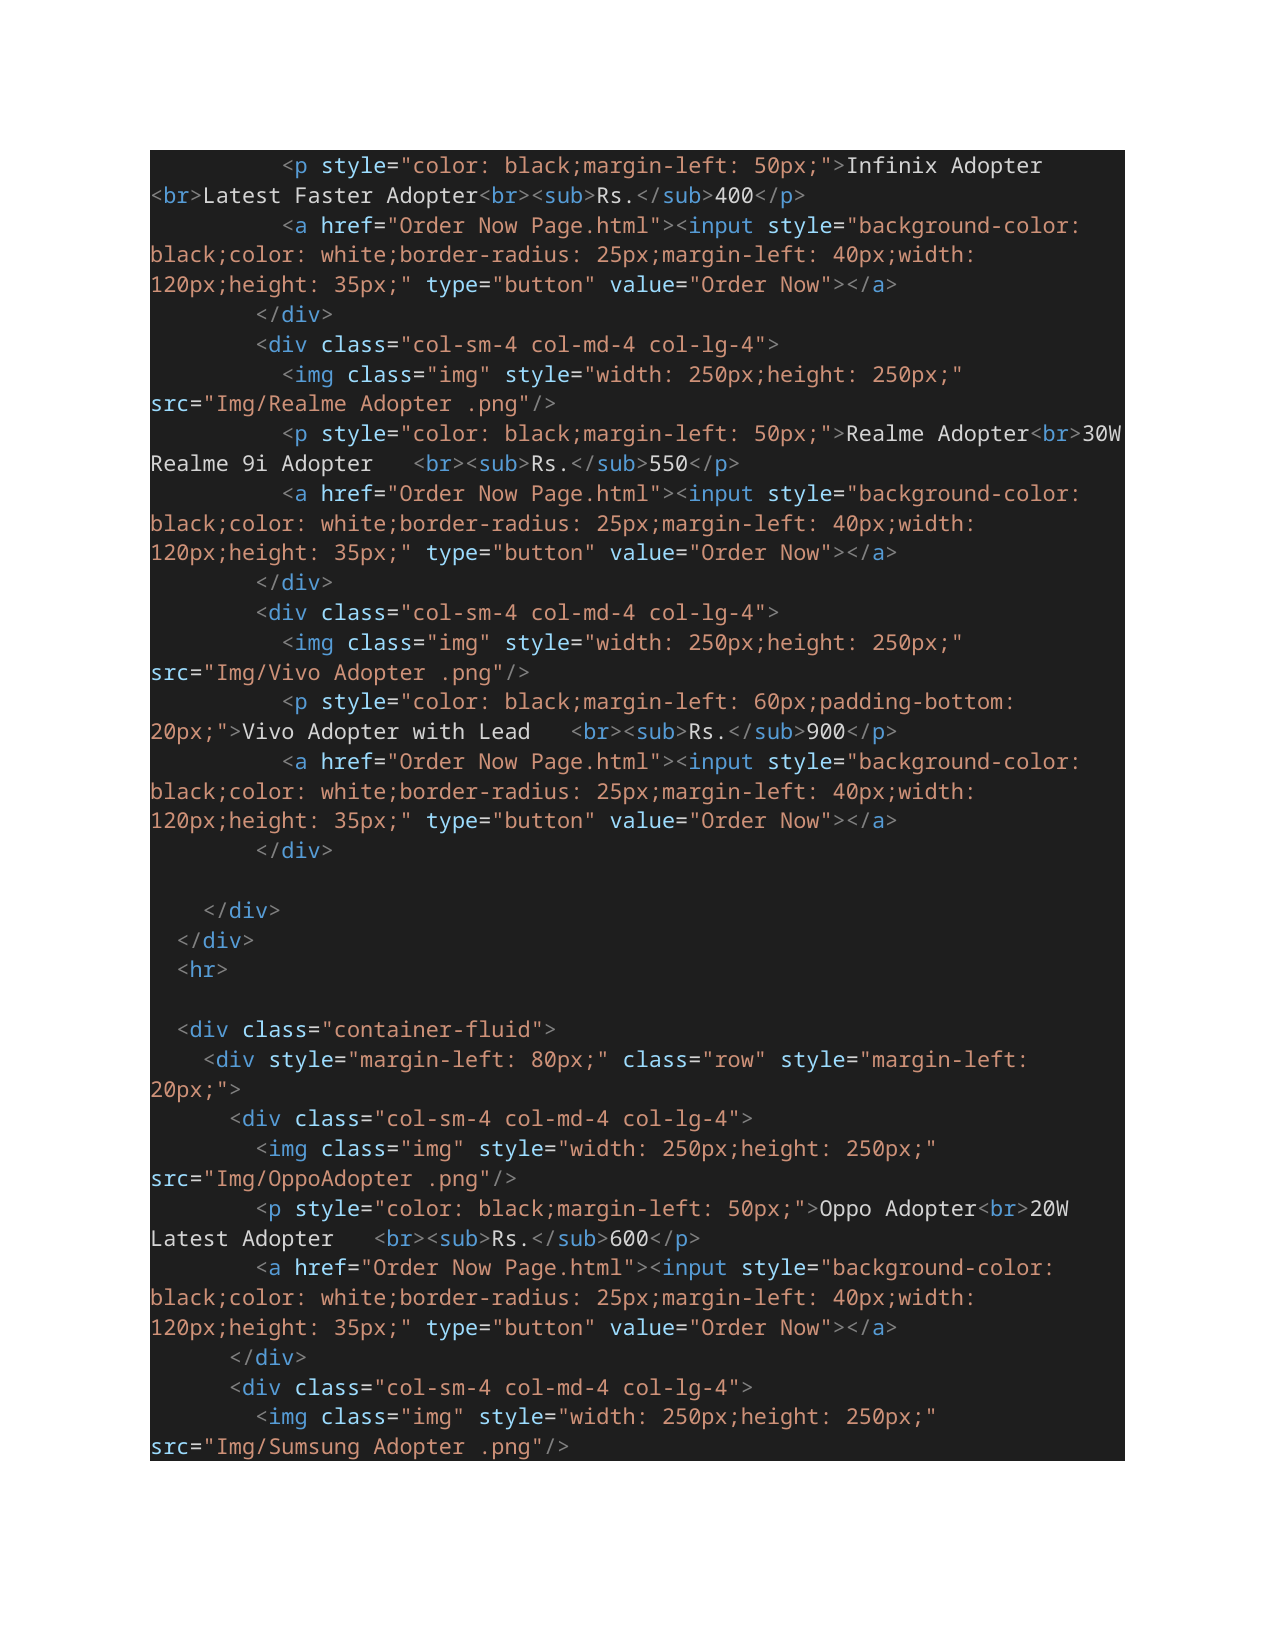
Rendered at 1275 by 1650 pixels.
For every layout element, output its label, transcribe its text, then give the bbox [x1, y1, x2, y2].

text </div> [150, 895, 1125, 924]
text <img class="img" style="width: 250px;height: 250px;" src="Img/Sumsung Adopter .png"/> [150, 1401, 1125, 1461]
text <p style="color: black;margin-left: 60px;padding-bottom: 20px;">Vivo Adopter with Lead <br><sub>Rs.</sub>900</p> [150, 686, 1125, 746]
text <div class="col-sm-4 col-md-4 col-lg-4"> [150, 329, 1125, 358]
text <div style="margin-left: 80px;" class="row" style="margin-left: 20px;"> [150, 1044, 1125, 1103]
text </div> [150, 1342, 1125, 1371]
text </div> [150, 924, 1125, 954]
text </div> [150, 299, 1125, 329]
text <hr> [150, 954, 1125, 984]
text </div> [150, 567, 1125, 597]
text <p style="color: black;margin-left: 50px;">Realme Adopter<br>30W Realme 9i Adopter <br><sub>Rs.</sub>550</p> [150, 418, 1125, 478]
text <div class="col-sm-4 col-md-4 col-lg-4"> [150, 1103, 1125, 1133]
text <img class="img" style="width: 250px;height: 250px;" src="Img/Realme Adopter .png"/> [150, 358, 1125, 418]
text <img class="img" style="width: 250px;height: 250px;" src="Img/OppoAdopter .png"/> [150, 1133, 1125, 1193]
text <p style="color: black;margin-left: 50px;">Infinix Adopter <br>Latest Faster Adopter<br><sub>Rs.</sub>400</p> [150, 150, 1125, 209]
text </div> [150, 835, 1125, 865]
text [150, 1252, 1125, 1342]
text <p style="color: black;margin-left: 50px;">Oppo Adopter<br>20W Latest Adopter <br><sub>Rs.</sub>600</p> [150, 1193, 1125, 1252]
text <div class="col-sm-4 col-md-4 col-lg-4"> [150, 1371, 1125, 1401]
text <div class="container-fluid"> [150, 1014, 1125, 1044]
text <div class="col-sm-4 col-md-4 col-lg-4"> [150, 597, 1125, 627]
text <img class="img" style="width: 250px;height: 250px;" src="Img/Vivo Adopter .png"/> [150, 627, 1125, 686]
